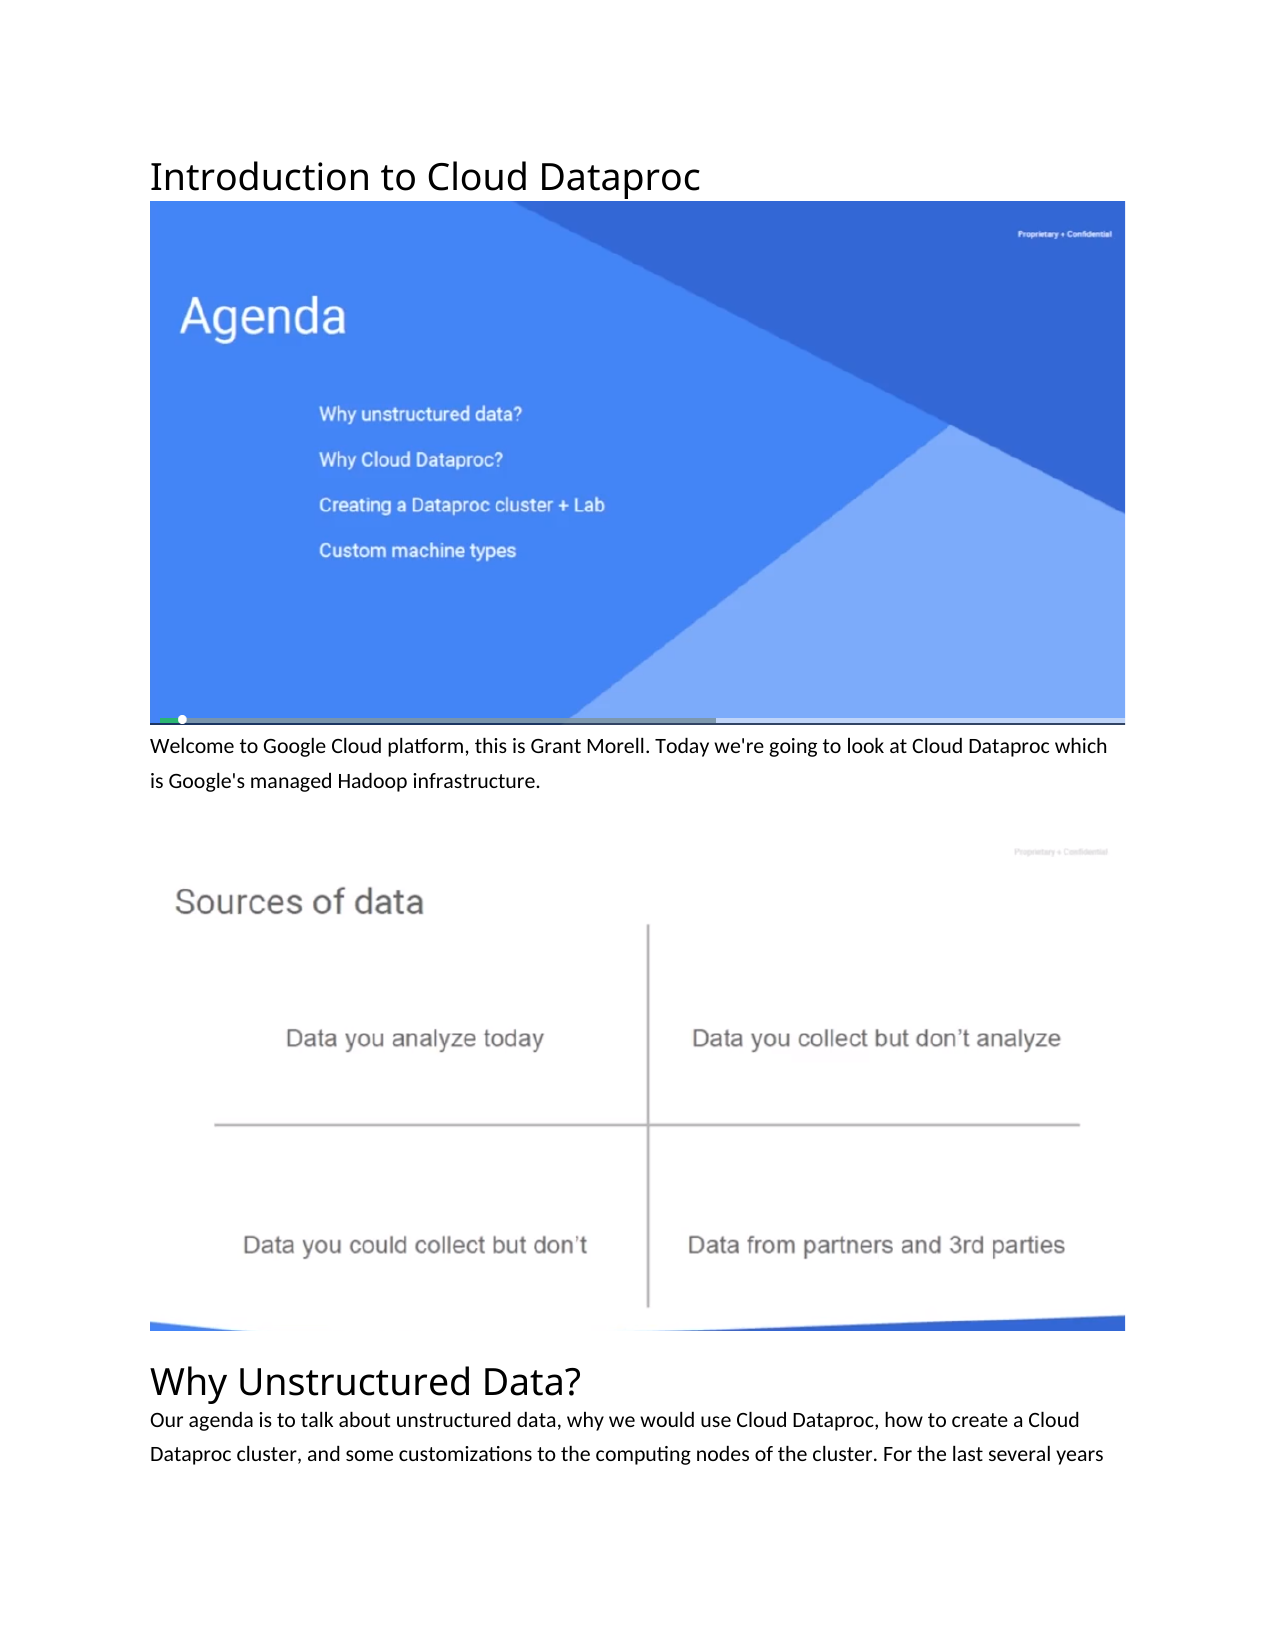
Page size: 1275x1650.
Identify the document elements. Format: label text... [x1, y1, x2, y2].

subtitle Introduction to Cloud Dataproc [150, 150, 1125, 201]
text Welcome to Google Cloud platform, this is Grant Morell. Today we're going to look at Cloud Dataproc which is Google's managed Hadoop infrastructure. [150, 725, 1125, 794]
picture [150, 201, 1125, 725]
subtitle Why Unstructured Data? [150, 1355, 1125, 1406]
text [150, 1406, 1125, 1467]
picture [150, 818, 1125, 1331]
